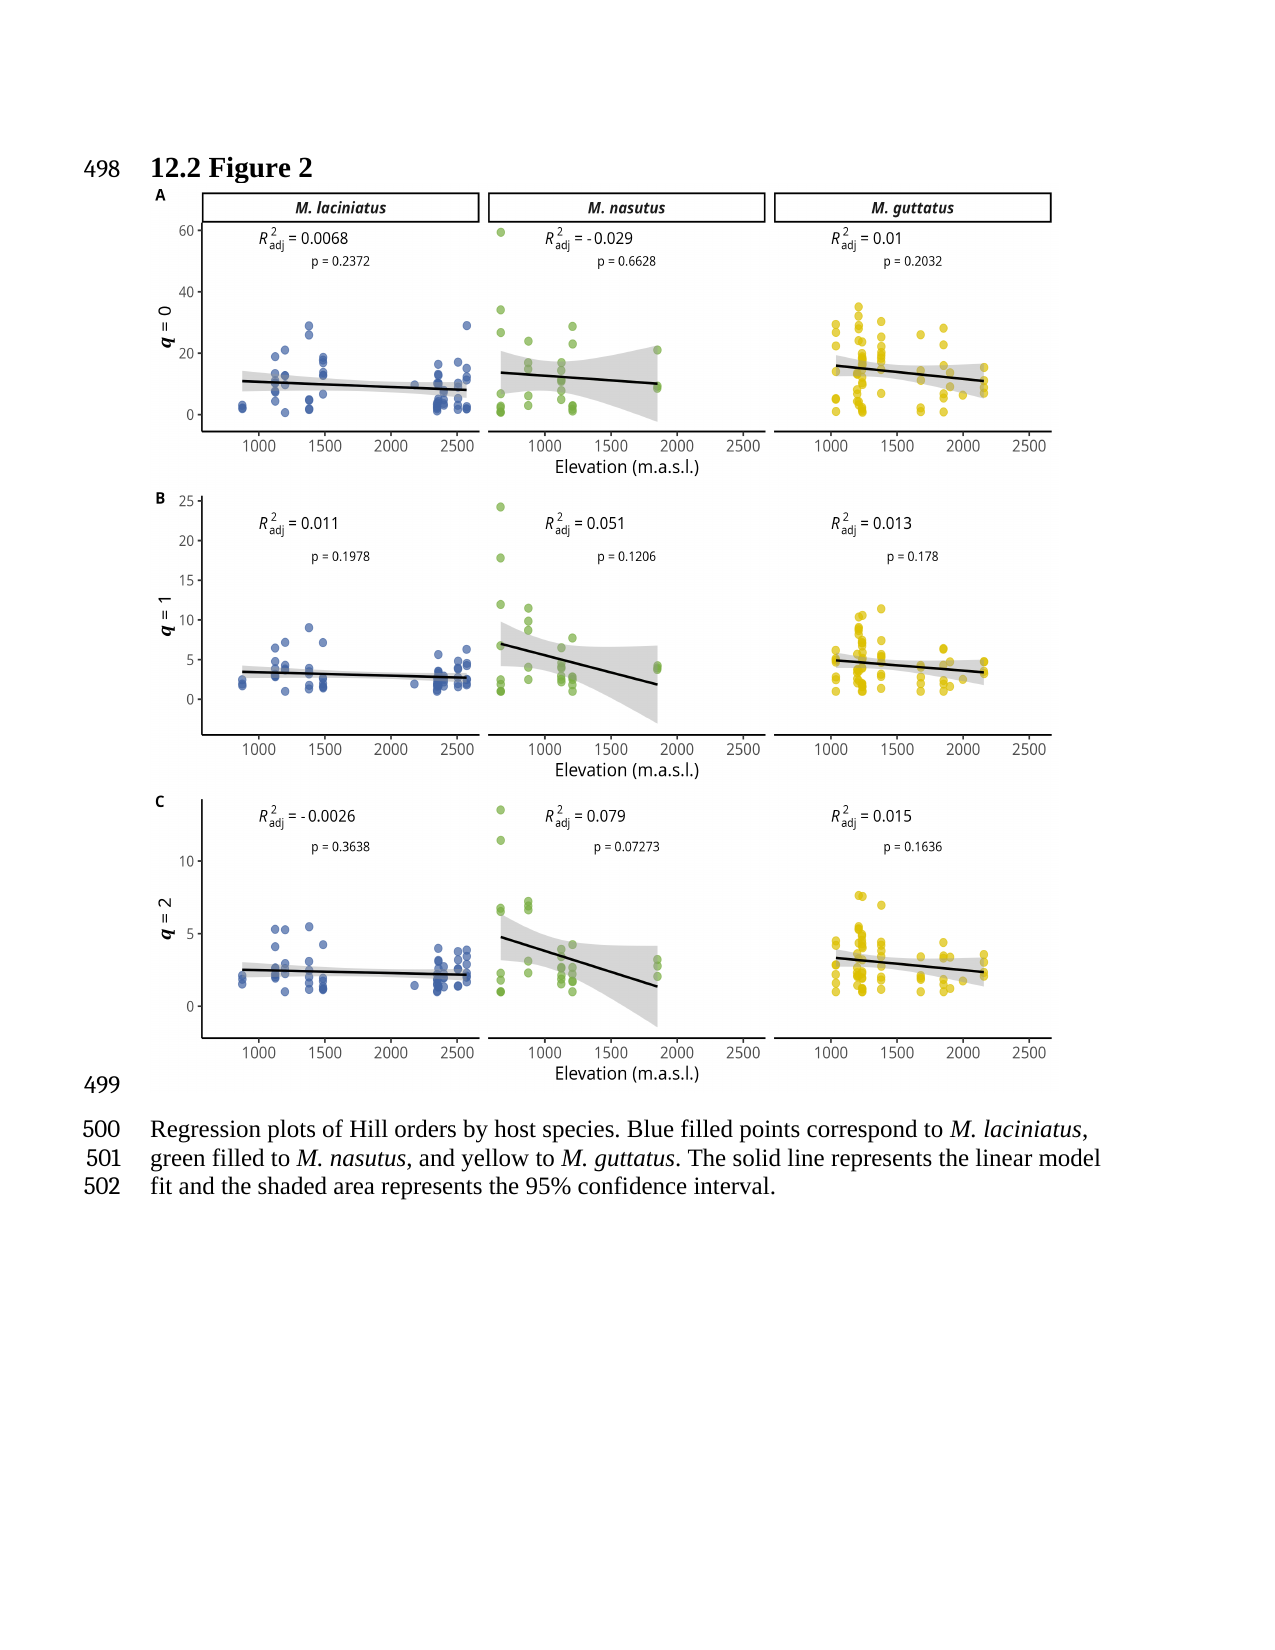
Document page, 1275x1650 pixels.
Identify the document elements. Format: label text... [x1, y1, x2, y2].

picture [150, 183, 1060, 1093]
text Regression plots of Hill orders by host species. Blue filled points correspond to M. laciniatus, green filled to M. nasutus, and yellow to M. guttatus. The solid line represents the linear model fit and the shaded area represents the 95% confidence interval. [150, 1114, 1125, 1200]
subtitle 12.2 Figure 2 [150, 150, 1125, 183]
